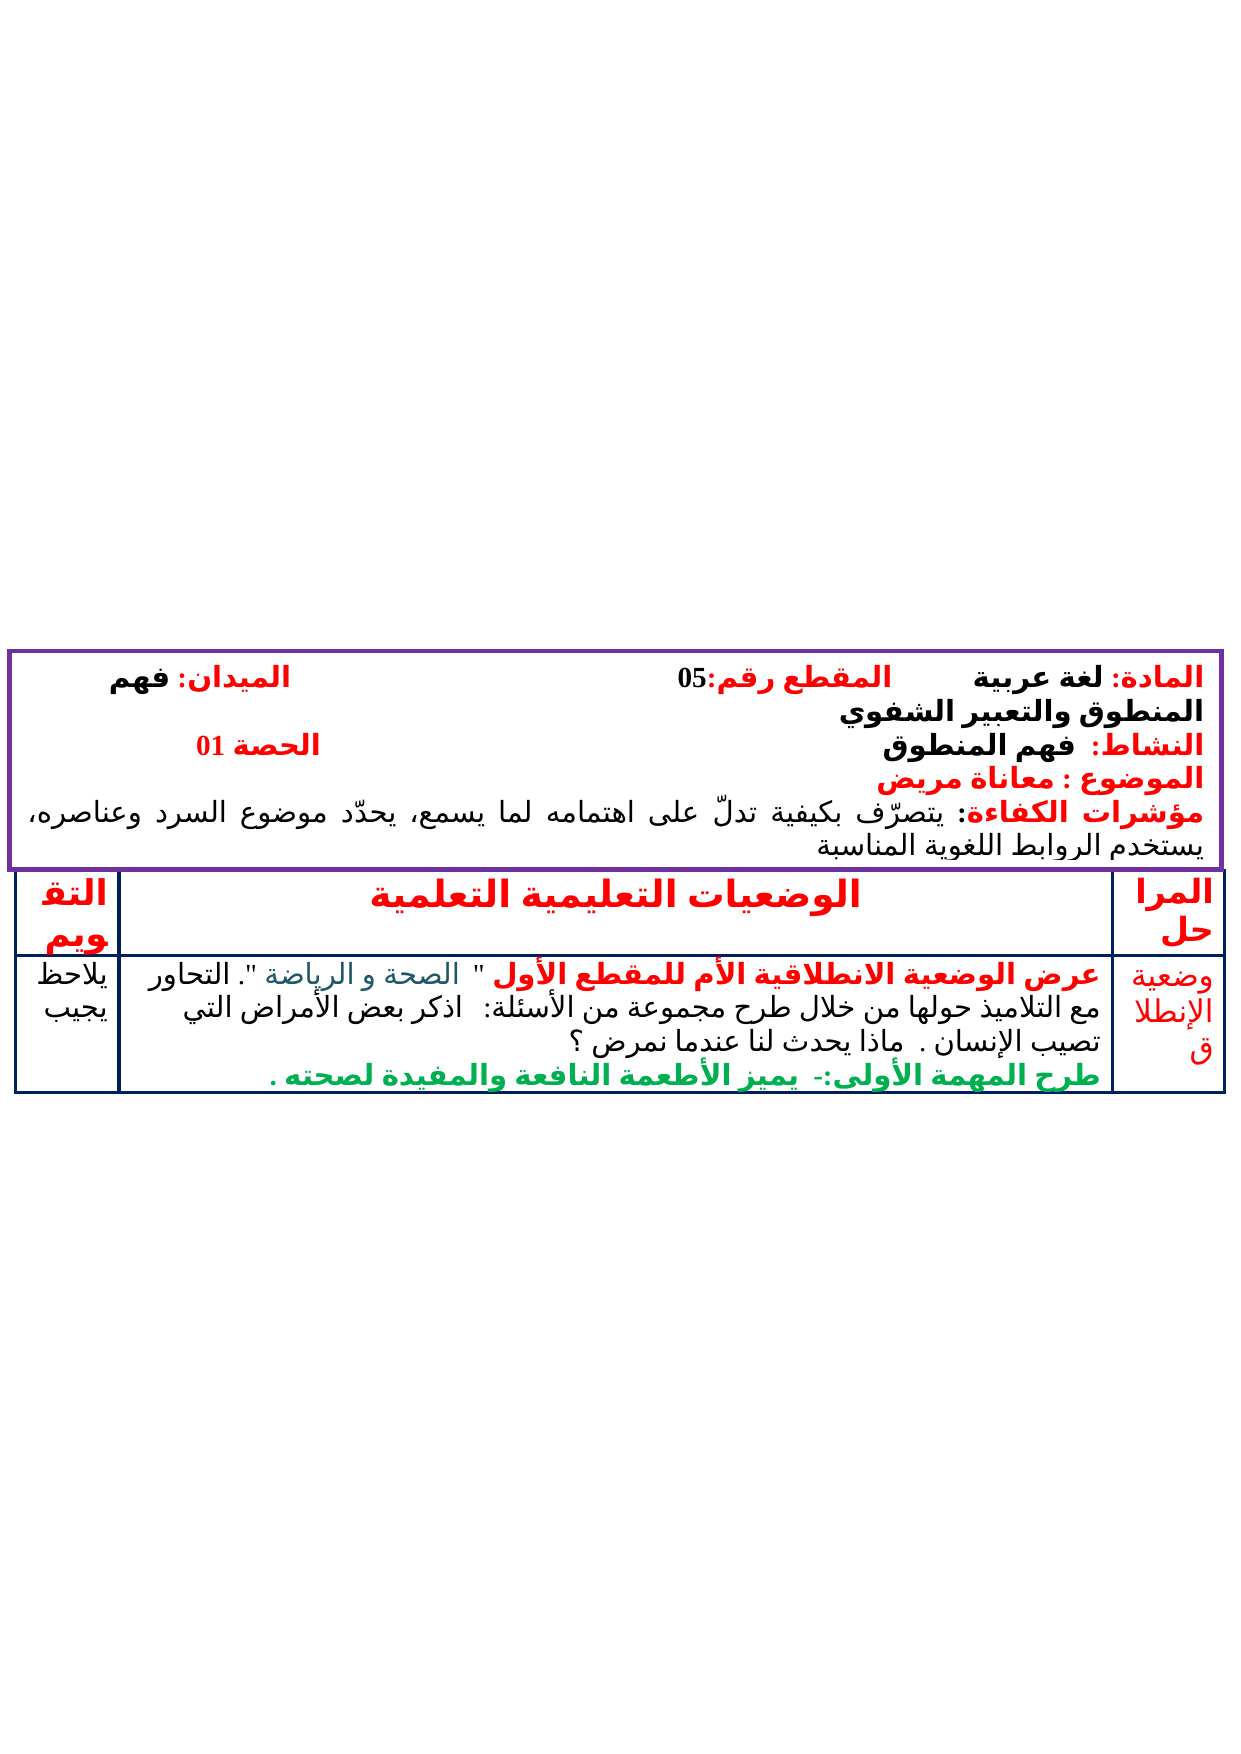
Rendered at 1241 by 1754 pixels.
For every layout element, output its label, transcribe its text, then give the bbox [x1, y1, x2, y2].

table_header التقويم [17, 872, 117, 954]
table_header الوضعيات التعليمية التعلمية [121, 872, 1111, 954]
table_header المراحل [1114, 872, 1223, 954]
table_cell يلاحظ يجيب [17, 957, 117, 1091]
table_cell عرض الوضعية الانطلاقية الأم للمقطع الأول " الصحة و الرياضة ". التحاور مع التلاميذ حولها من خلال طرح مجموعة من الأسئلة: اذكر بعض الأمراض التي تصيب الإنسان . ماذا يحدث لنا عندما نمرض ؟ طرح المهمة الأولى:- يميز الأطعمة النافعة والمفيدة لصحته . [121, 957, 1111, 1091]
table_cell وضعية الإنطلاق [1114, 957, 1223, 1091]
